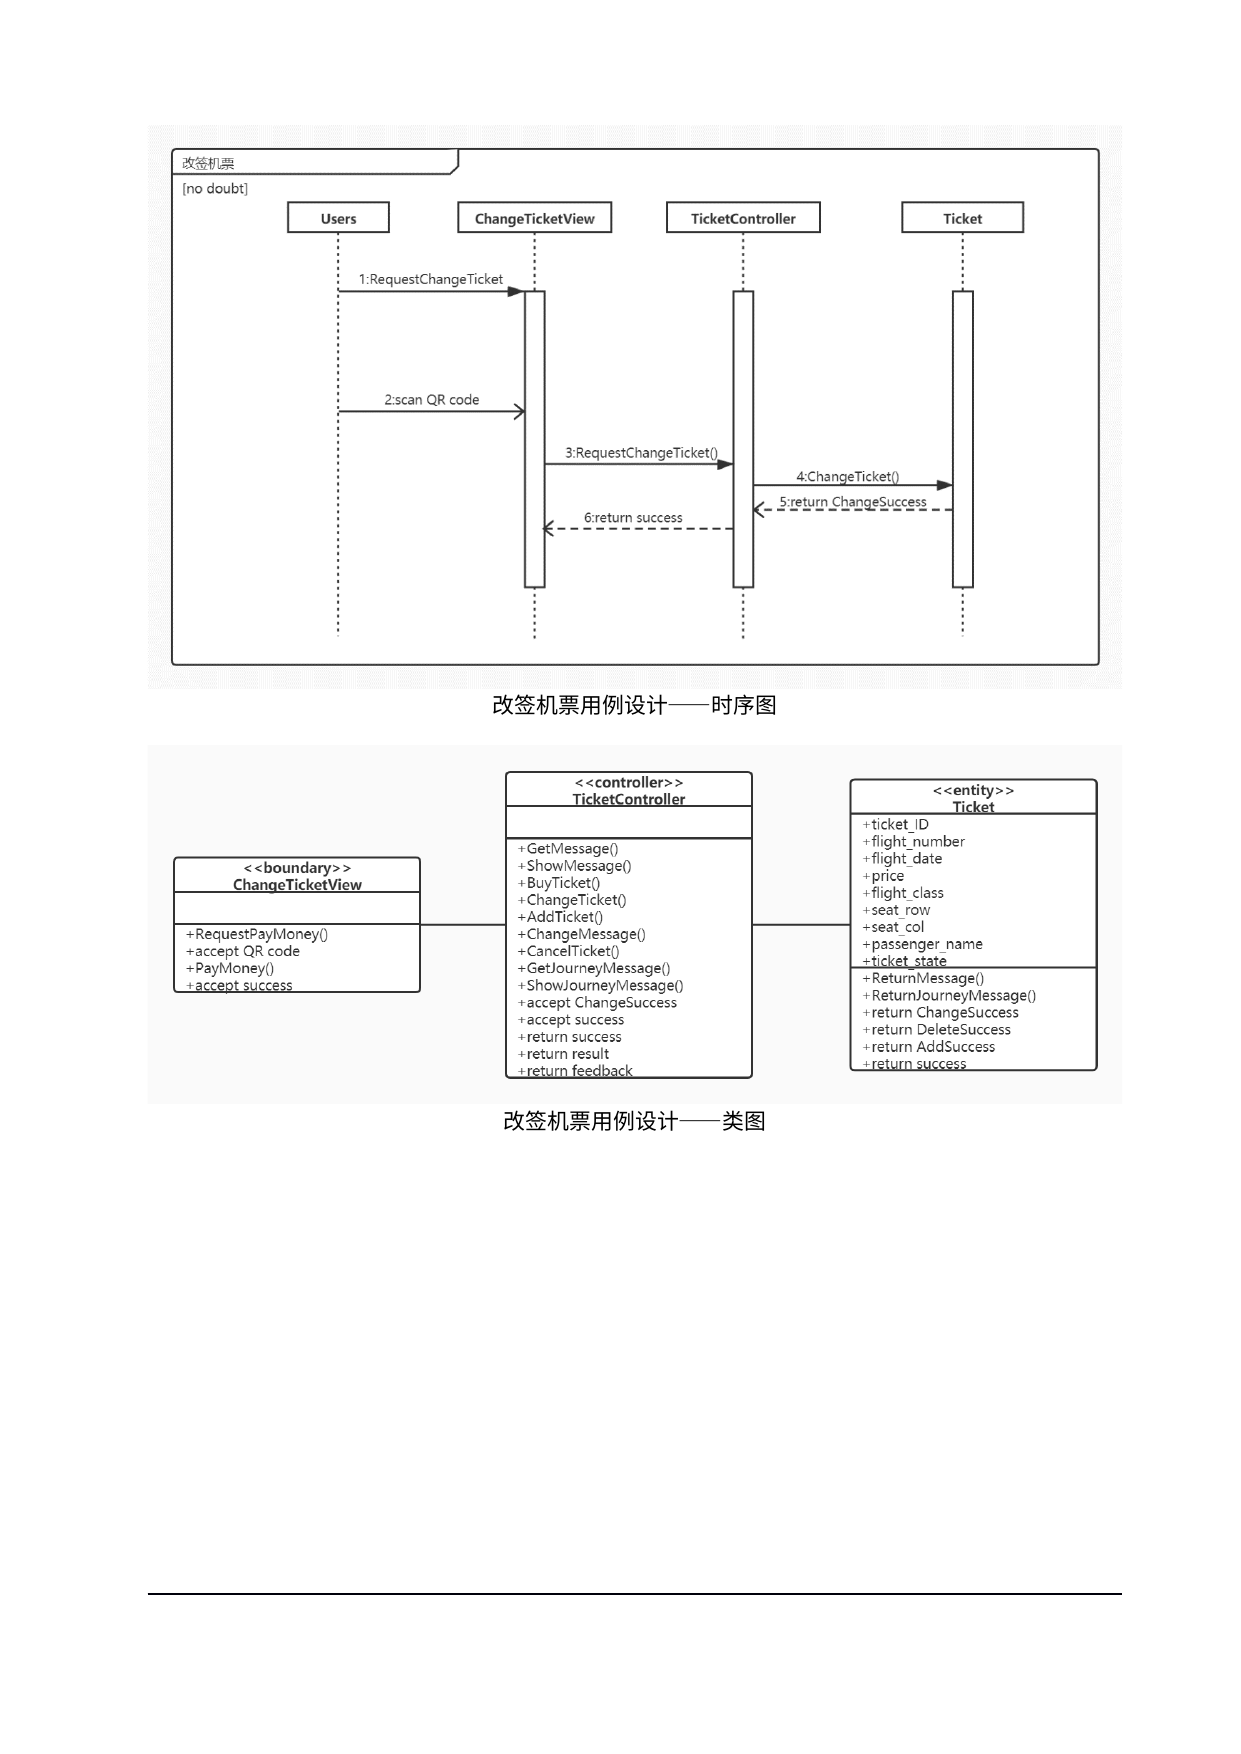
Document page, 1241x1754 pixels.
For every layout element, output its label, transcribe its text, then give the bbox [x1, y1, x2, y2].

picture [147, 124, 1123, 689]
text 改签机票用例设计——类图 [148, 1104, 1122, 1136]
picture [147, 745, 1123, 1104]
text 改签机票用例设计——时序图 [148, 689, 1122, 720]
